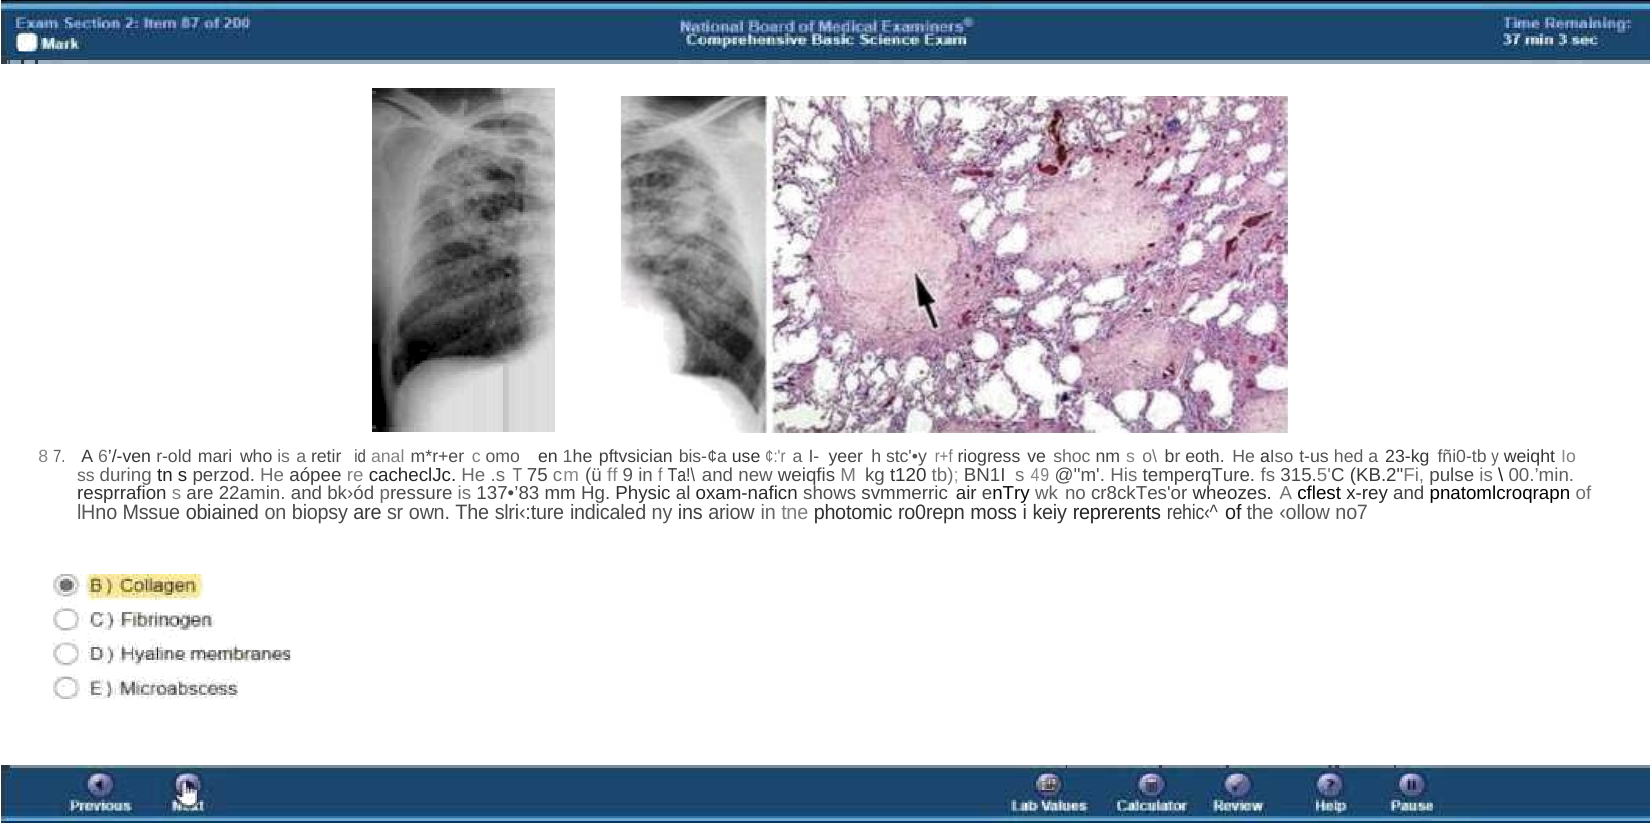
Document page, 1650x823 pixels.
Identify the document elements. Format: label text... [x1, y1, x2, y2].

picture [372, 88, 555, 432]
text 8 7. A 6’/-ven r-old mari who is a retir id anal m*r+er c omo en 1he pftvsician bis-¢a use ¢:'r a I- yeer h stc'•y r+f riogress ve shoc nm s o\ br eoth. He aIso t-us hed a 23-kg fñi0-tb y weiqht Io ss during tn s perzod. He aópee re cacheclJc. He .s T 75 cm (ü ff 9 in f Ta!\ and new weiqfis M kg t120 tb); BN1I s 49 @''m'. His temperqTure. fs 315.5'C (KB.2"Fi, pulse is \ 00.’min. resprrafion s are 22amin. and bk›ód pressure is 137•’83 mm Hg. Physic al oxam-naficn shows svmmerric air enTry wk no cr8ckTes'or wheozes. A cflest x-rey and pnatomlcroqrapn of lHno Mssue obiained on biopsy are sr own. The slri‹:ture indicaled ny ins ariow in tne photomic ro0repn moss i keiy reprerents rehic‹^ of the ‹ollow no7 [38, 449, 1596, 524]
picture [620, 96, 1288, 433]
picture [1, 0, 1650, 64]
picture [53, 574, 291, 699]
picture [1, 765, 1650, 823]
